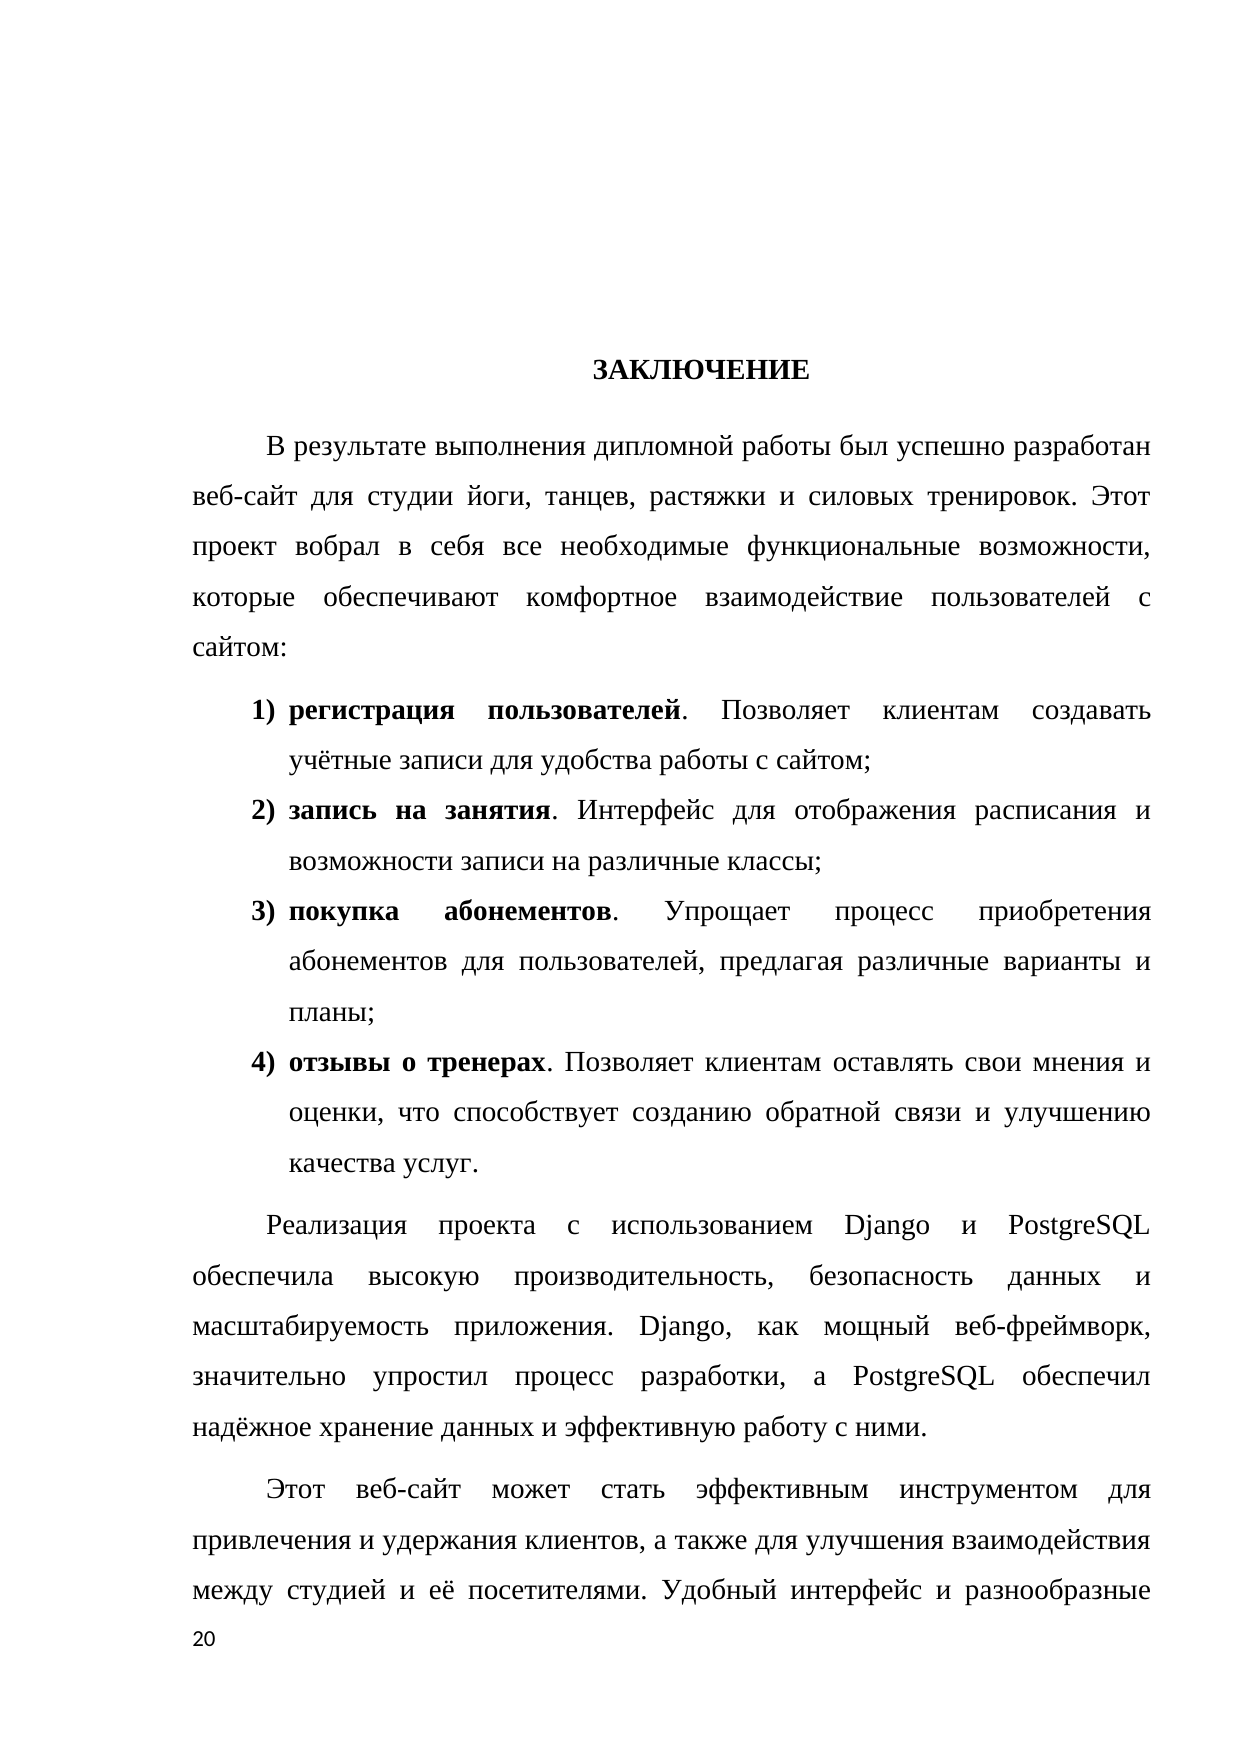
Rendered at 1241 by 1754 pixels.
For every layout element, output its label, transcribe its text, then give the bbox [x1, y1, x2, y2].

list покупка абонементов. Упрощает процесс приобретения абонементов для пользователей, предлагая различные варианты и планы; [251, 893, 1152, 1027]
list отзывы о тренерах. Позволяет клиентам оставлять свои мнения и оценки, что способствует созданию обратной связи и улучшению качества услуг. [251, 1044, 1152, 1178]
text Реализация проекта с использованием Django и PostgreSQL обеспечила высокую производительность, безопасность данных и масштабируемость приложения. Django, как мощный веб-фреймворк, значительно упростил процесс разработки, а PostgreSQL обеспечил надёжное хранение данных и эффективную работу с ними. [192, 1207, 1152, 1442]
text В результате выполнения дипломной работы был успешно разработан веб-сайт для студии йоги, танцев, растяжки и силовых тренировок. Этот проект вобрал в себя все необходимые функциональные возможности, которые обеспечивают комфортное взаимодействие пользователей с сайтом: [192, 428, 1152, 663]
list запись на занятия. Интерфейс для отображения расписания и возможности записи на различные классы; [251, 792, 1152, 876]
subtitle ЗАКЛЮЧЕНИЕ [192, 352, 1152, 386]
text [192, 1472, 1152, 1606]
list регистрация пользователей. Позволяет клиентам создавать учётные записи для удобства работы с сайтом; [251, 692, 1152, 776]
